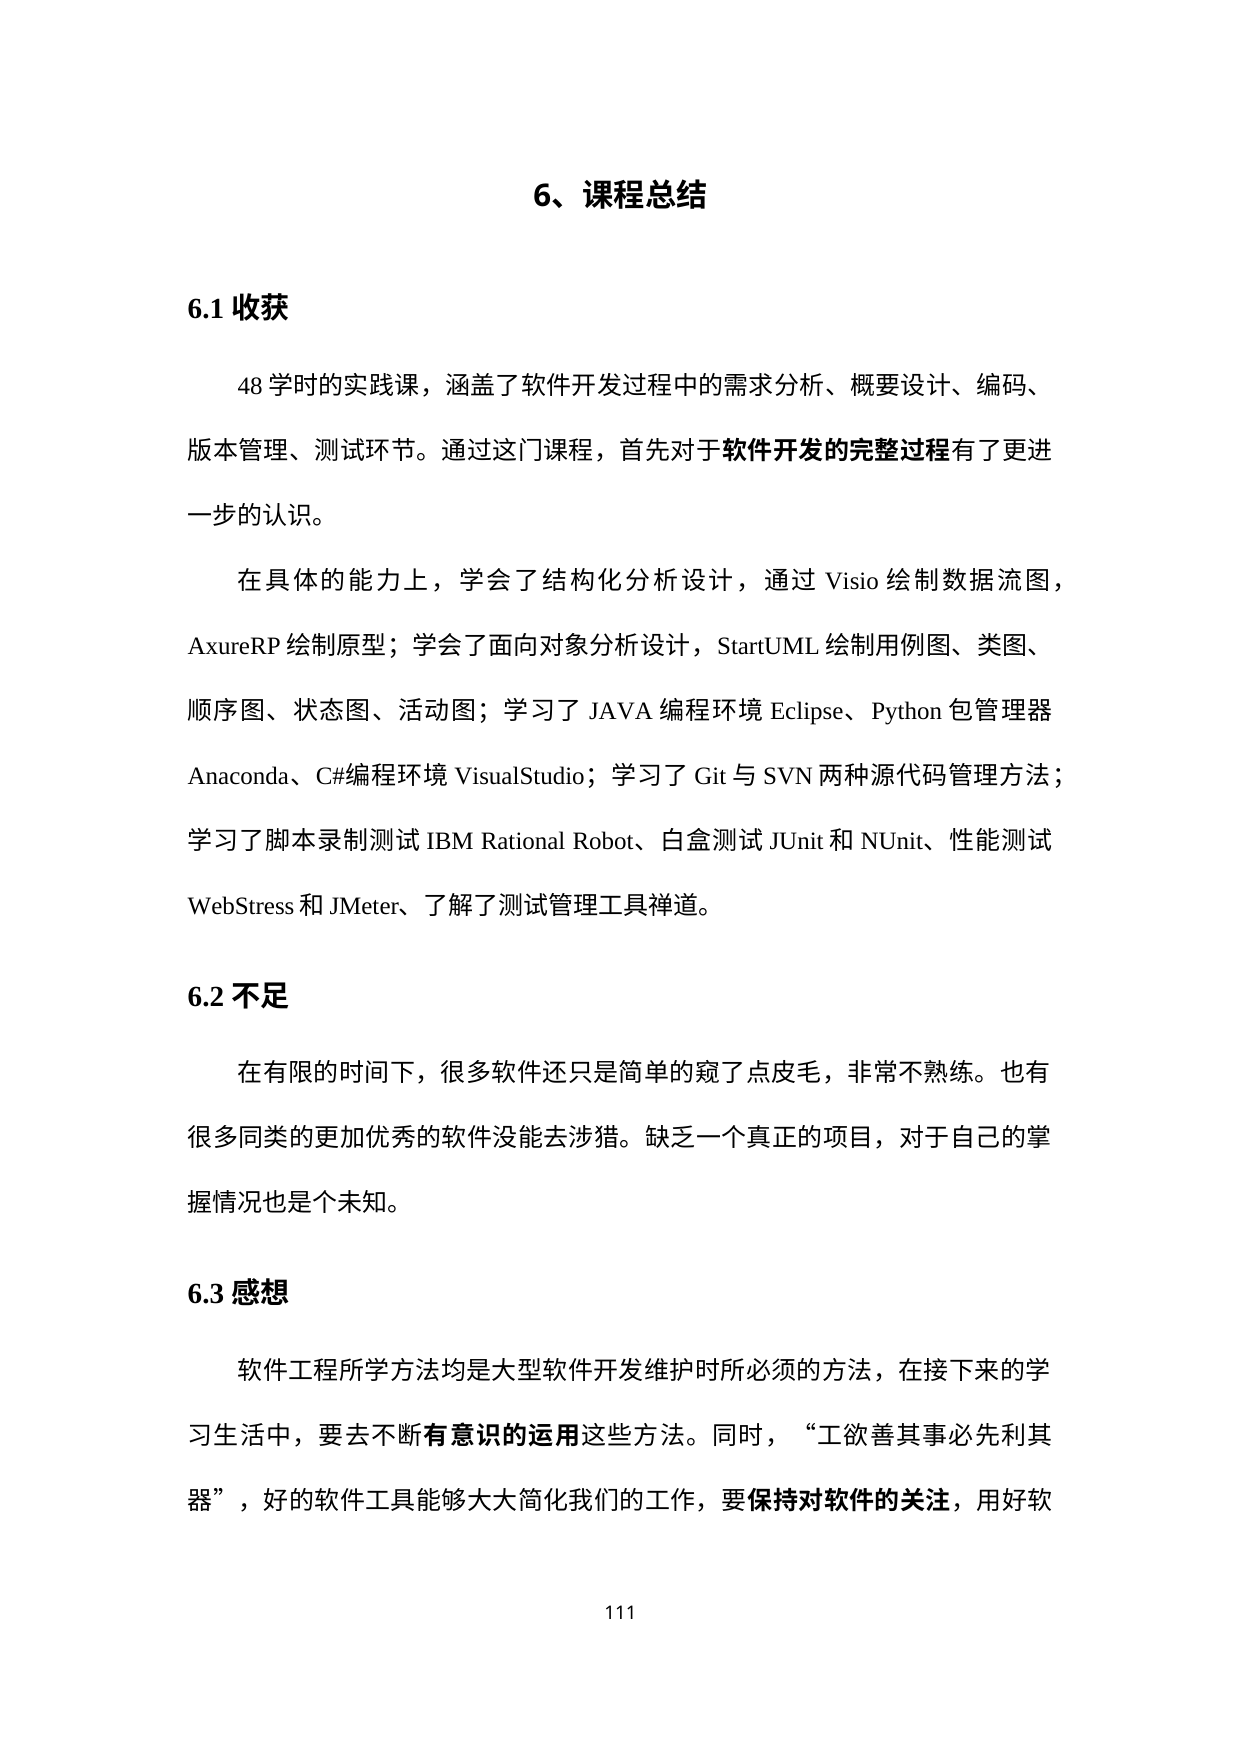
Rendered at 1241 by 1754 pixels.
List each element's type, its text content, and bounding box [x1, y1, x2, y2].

subtitle 感想 [187, 1258, 1053, 1323]
subtitle 收获 [187, 273, 1053, 338]
text 48学时的实践课，涵盖了软件开发过程中的需求分析、概要设计、编码、版本管理、测试环节。通过这门课程，首先对于软件开发的完整过程有了更进一步的认识。 [187, 351, 1053, 546]
subtitle 课程总结 [187, 161, 1053, 226]
subtitle 不足 [187, 961, 1053, 1026]
text 在有限的时间下，很多软件还只是简单的窥了点皮毛，非常不熟练。也有很多同类的更加优秀的软件没能去涉猎。缺乏一个真正的项目，对于自己的掌握情况也是个未知。 [187, 1038, 1053, 1233]
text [187, 1336, 1053, 1531]
text 在具体的能力上，学会了结构化分析设计，通过Visio绘制数据流图，AxureRP绘制原型；学会了面向对象分析设计，StartUML绘制用例图、类图、顺序图、状态图、活动图；学习了JAVA编程环境Eclipse、Python包管理器Anaconda、C#编程环境VisualStudio；学习了Git与SVN两种源代码管理方法；学习了脚本录制测试IBM Rational Robot、白盒测试JUnit和NUnit、性能测试WebStress和JMeter、了解了测试管理工具禅道。 [187, 546, 1053, 936]
